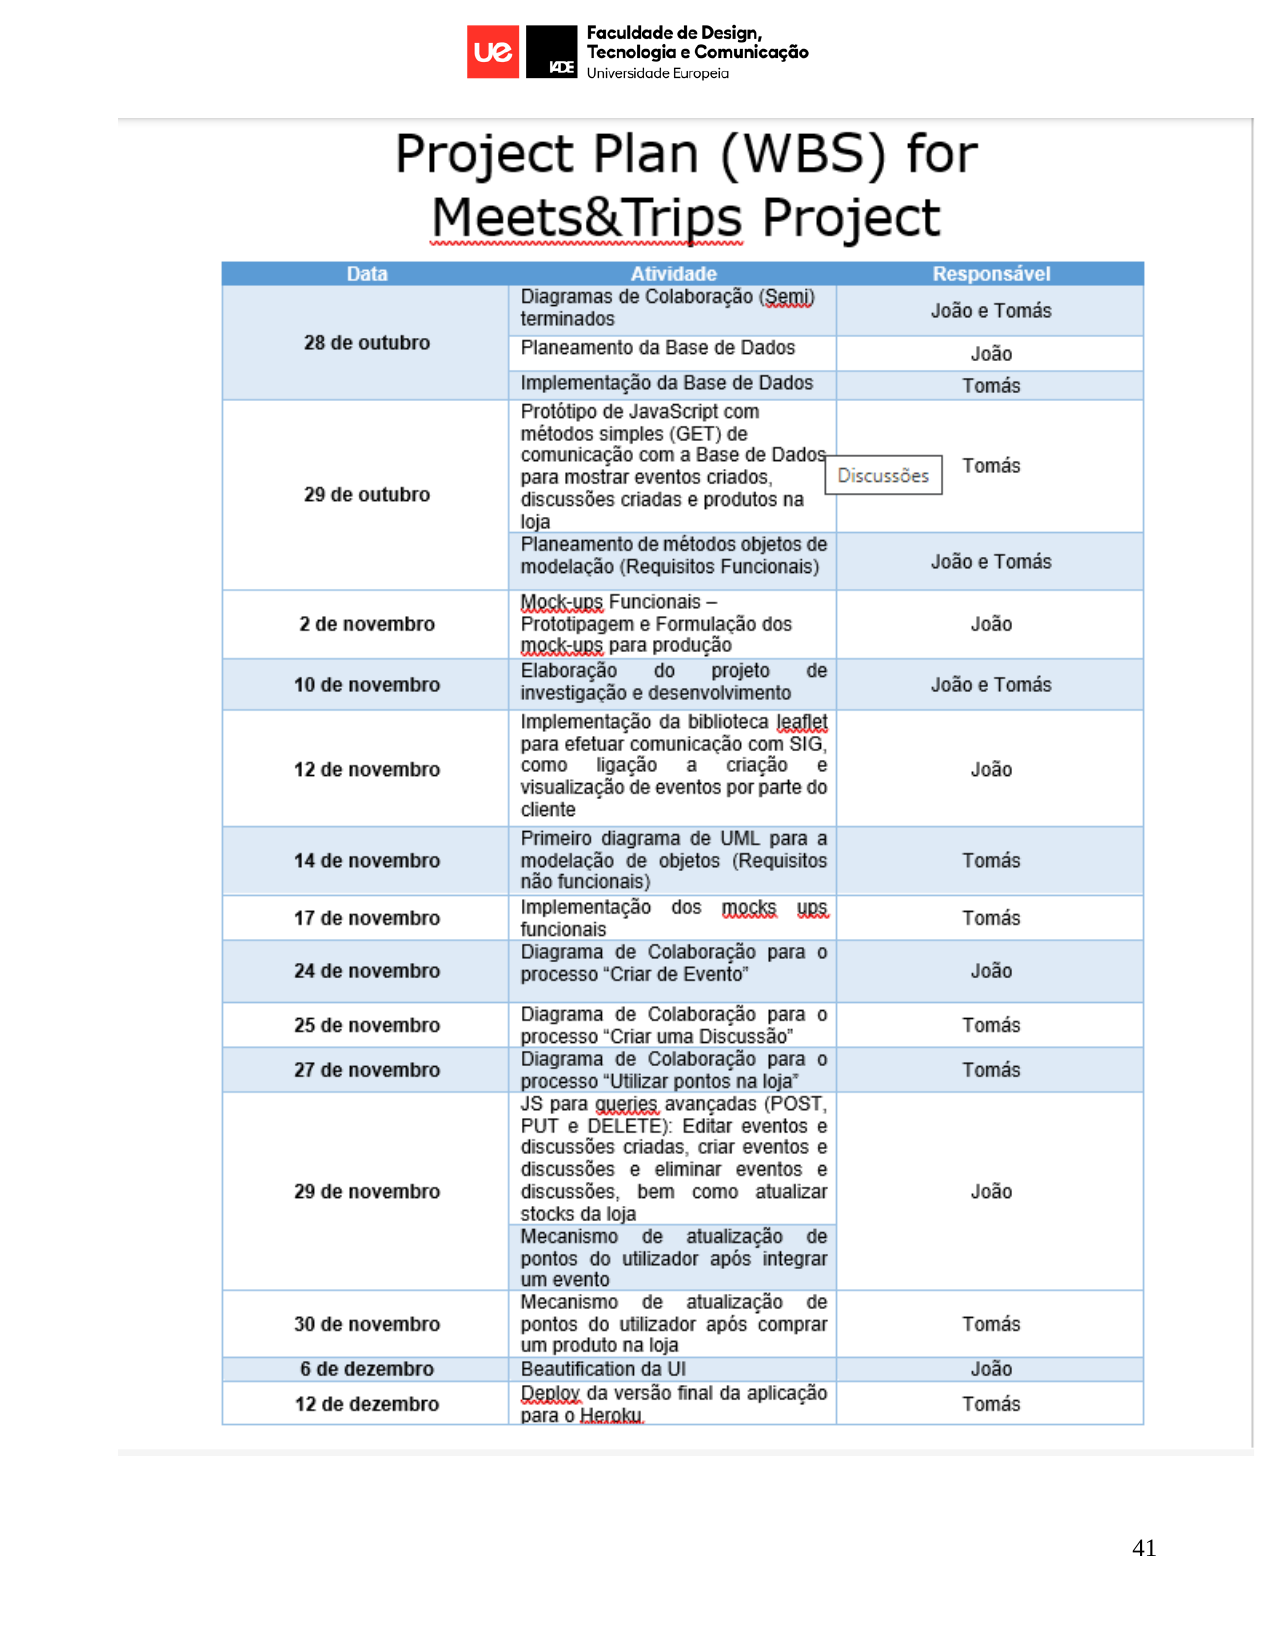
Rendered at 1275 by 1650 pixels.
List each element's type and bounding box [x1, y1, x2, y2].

picture [118, 118, 1255, 1456]
picture [440, 5, 835, 100]
